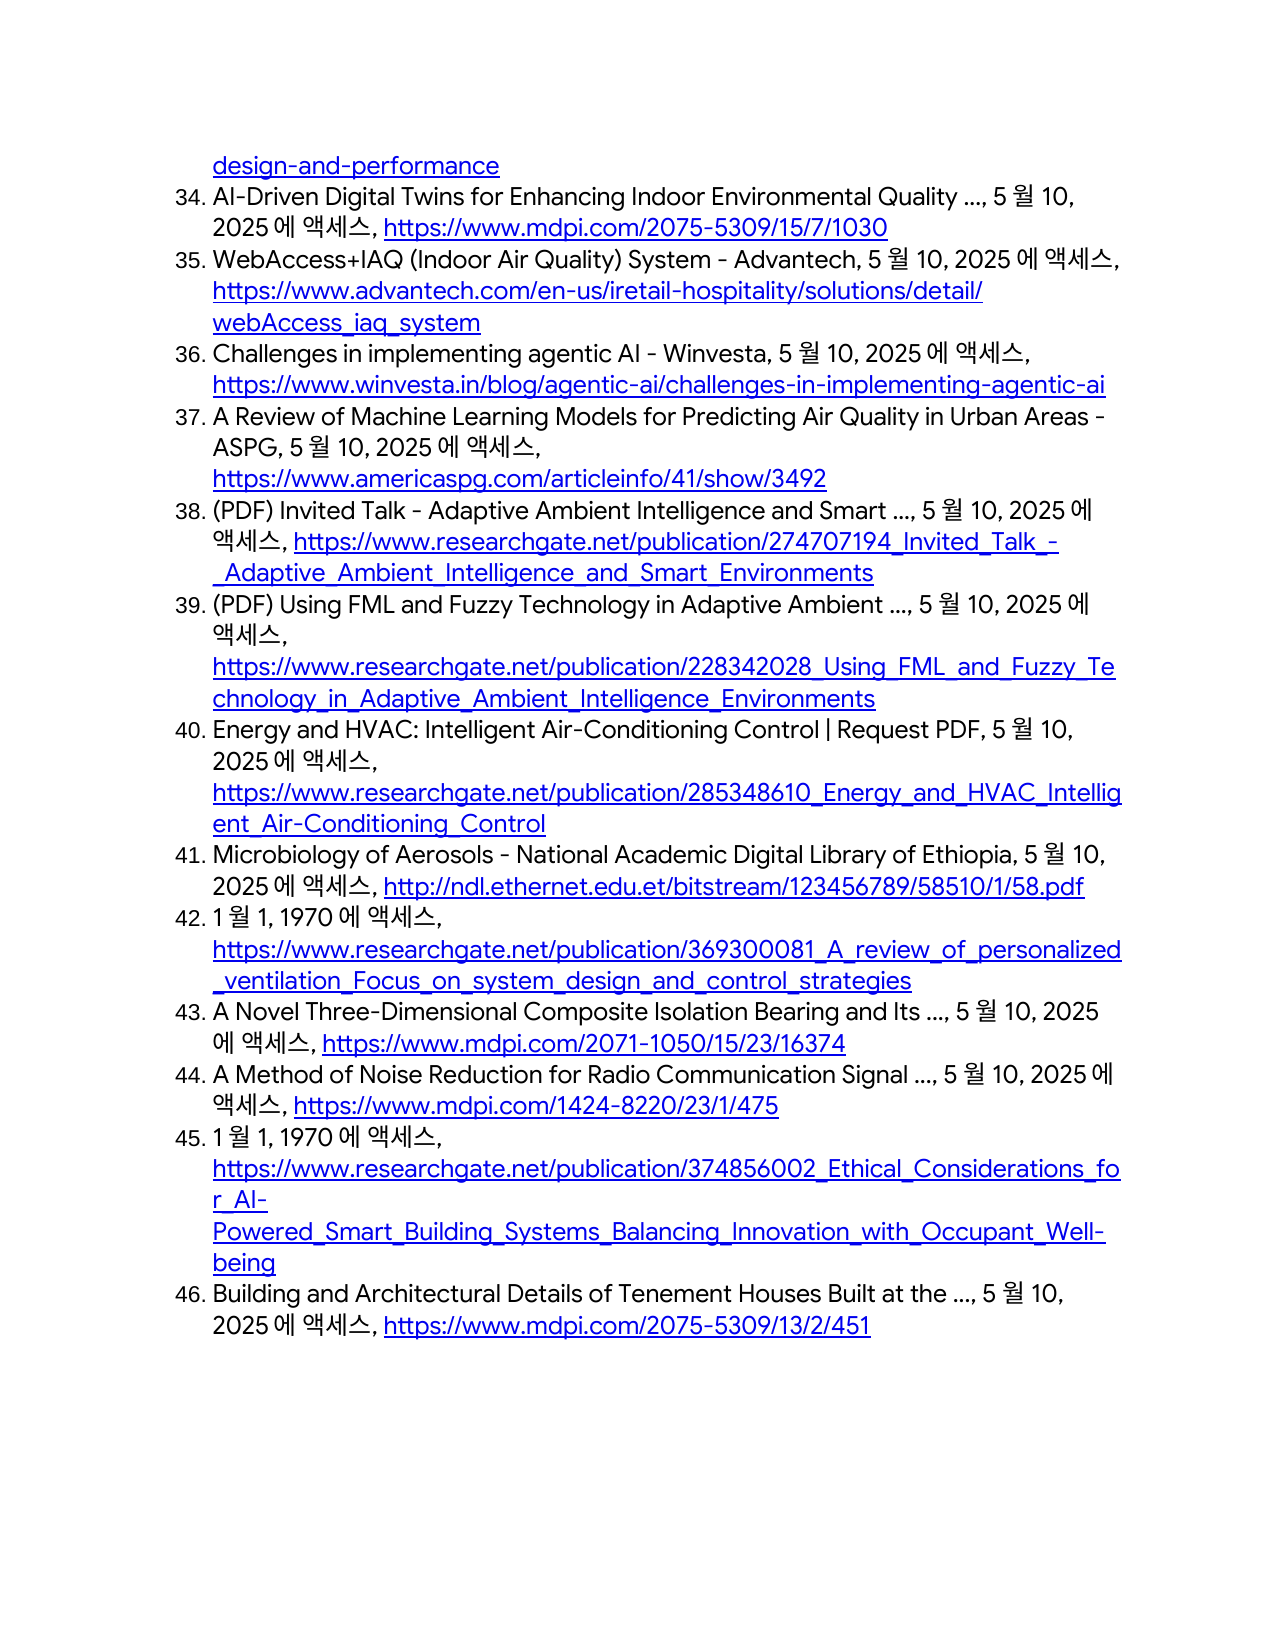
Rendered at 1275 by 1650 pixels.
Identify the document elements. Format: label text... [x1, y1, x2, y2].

list A Review of Machine Learning Models for Predicting Air Quality in Urban Areas - ASPG, 5월 10, 2025에 액세스, https://www.americaspg.com/articleinfo/41/show/3492 [175, 401, 1125, 495]
list Microbiology of Aerosols - National Academic Digital Library of Ethiopia, 5월 10, 2025에 액세스, http://ndl.ethernet.edu.et/bitstream/123456789/58510/1/58.pdf [175, 840, 1125, 902]
list 1월 1, 1970에 액세스, https://www.researchgate.net/publication/374856002_Ethical_Considerations_for_AI-Powered_Smart_Building_Systems_Balancing_Innovation_with_Occupant_Well-being [175, 1122, 1125, 1279]
list AI-Driven Digital Twins for Enhancing Indoor Environmental Quality ..., 5월 10, 2025에 액세스, https://www.mdpi.com/2075-5309/15/7/1030 [175, 181, 1125, 244]
list A Method of Noise Reduction for Radio Communication Signal ..., 5월 10, 2025에 액세스, https://www.mdpi.com/1424-8220/23/1/475 [175, 1059, 1125, 1122]
list Building and Architectural Details of Tenement Houses Built at the ..., 5월 10, 2025에 액세스, https://www.mdpi.com/2075-5309/13/2/451 [175, 1279, 1125, 1341]
list 1월 1, 1970에 액세스, https://www.researchgate.net/publication/369300081_A_review_of_personalized_ventilation_Focus_on_system_design_and_control_strategies [175, 902, 1125, 997]
list (PDF) Using FML and Fuzzy Technology in Adaptive Ambient ..., 5월 10, 2025에 액세스, https://www.researchgate.net/publication/228342028_Using_FML_and_Fuzzy_Technology_in_Adaptive_Ambient_Intelligence_Environments [175, 589, 1125, 714]
list Energy and HVAC: Intelligent Air‐Conditioning Control | Request PDF, 5월 10, 2025에 액세스, https://www.researchgate.net/publication/285348610_Energy_and_HVAC_Intelligent_Air-Conditioning_Control [175, 714, 1125, 840]
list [175, 150, 1125, 181]
list Challenges in implementing agentic AI - Winvesta, 5월 10, 2025에 액세스, https://www.winvesta.in/blog/agentic-ai/challenges-in-implementing-agentic-ai [175, 338, 1125, 401]
list WebAccess+IAQ (Indoor Air Quality) System - Advantech, 5월 10, 2025에 액세스, https://www.advantech.com/en-us/iretail-hospitality/solutions/detail/webAccess_iaq_system [175, 244, 1125, 338]
list (PDF) Invited Talk - Adaptive Ambient Intelligence and Smart ..., 5월 10, 2025에 액세스, https://www.researchgate.net/publication/274707194_Invited_Talk_-_Adaptive_Ambient_Intelligence_and_Smart_Environments [175, 495, 1125, 589]
list A Novel Three-Dimensional Composite Isolation Bearing and Its ..., 5월 10, 2025에 액세스, https://www.mdpi.com/2071-1050/15/23/16374 [175, 997, 1125, 1059]
